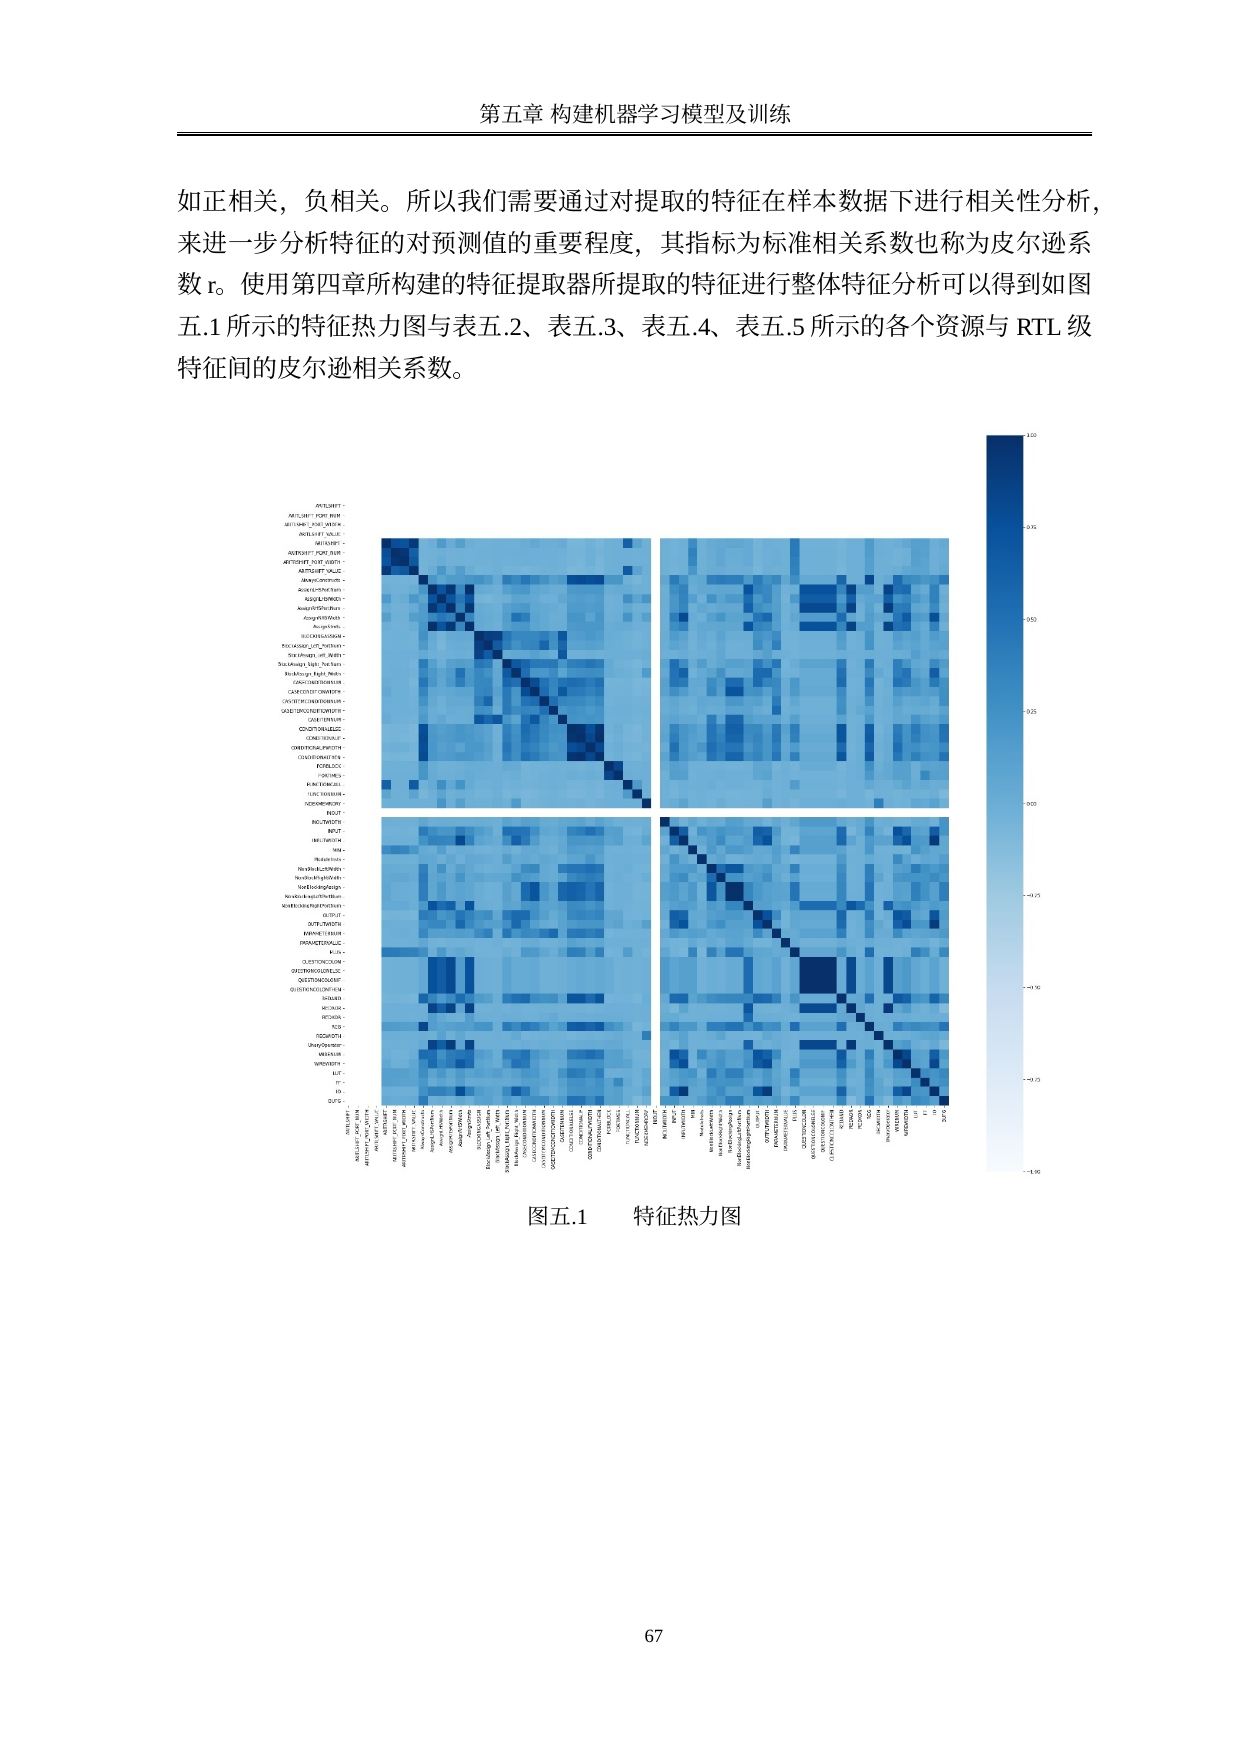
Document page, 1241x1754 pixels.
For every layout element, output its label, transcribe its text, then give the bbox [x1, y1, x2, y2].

text 特征热力图 [177, 1199, 1092, 1231]
picture [258, 427, 1062, 1187]
